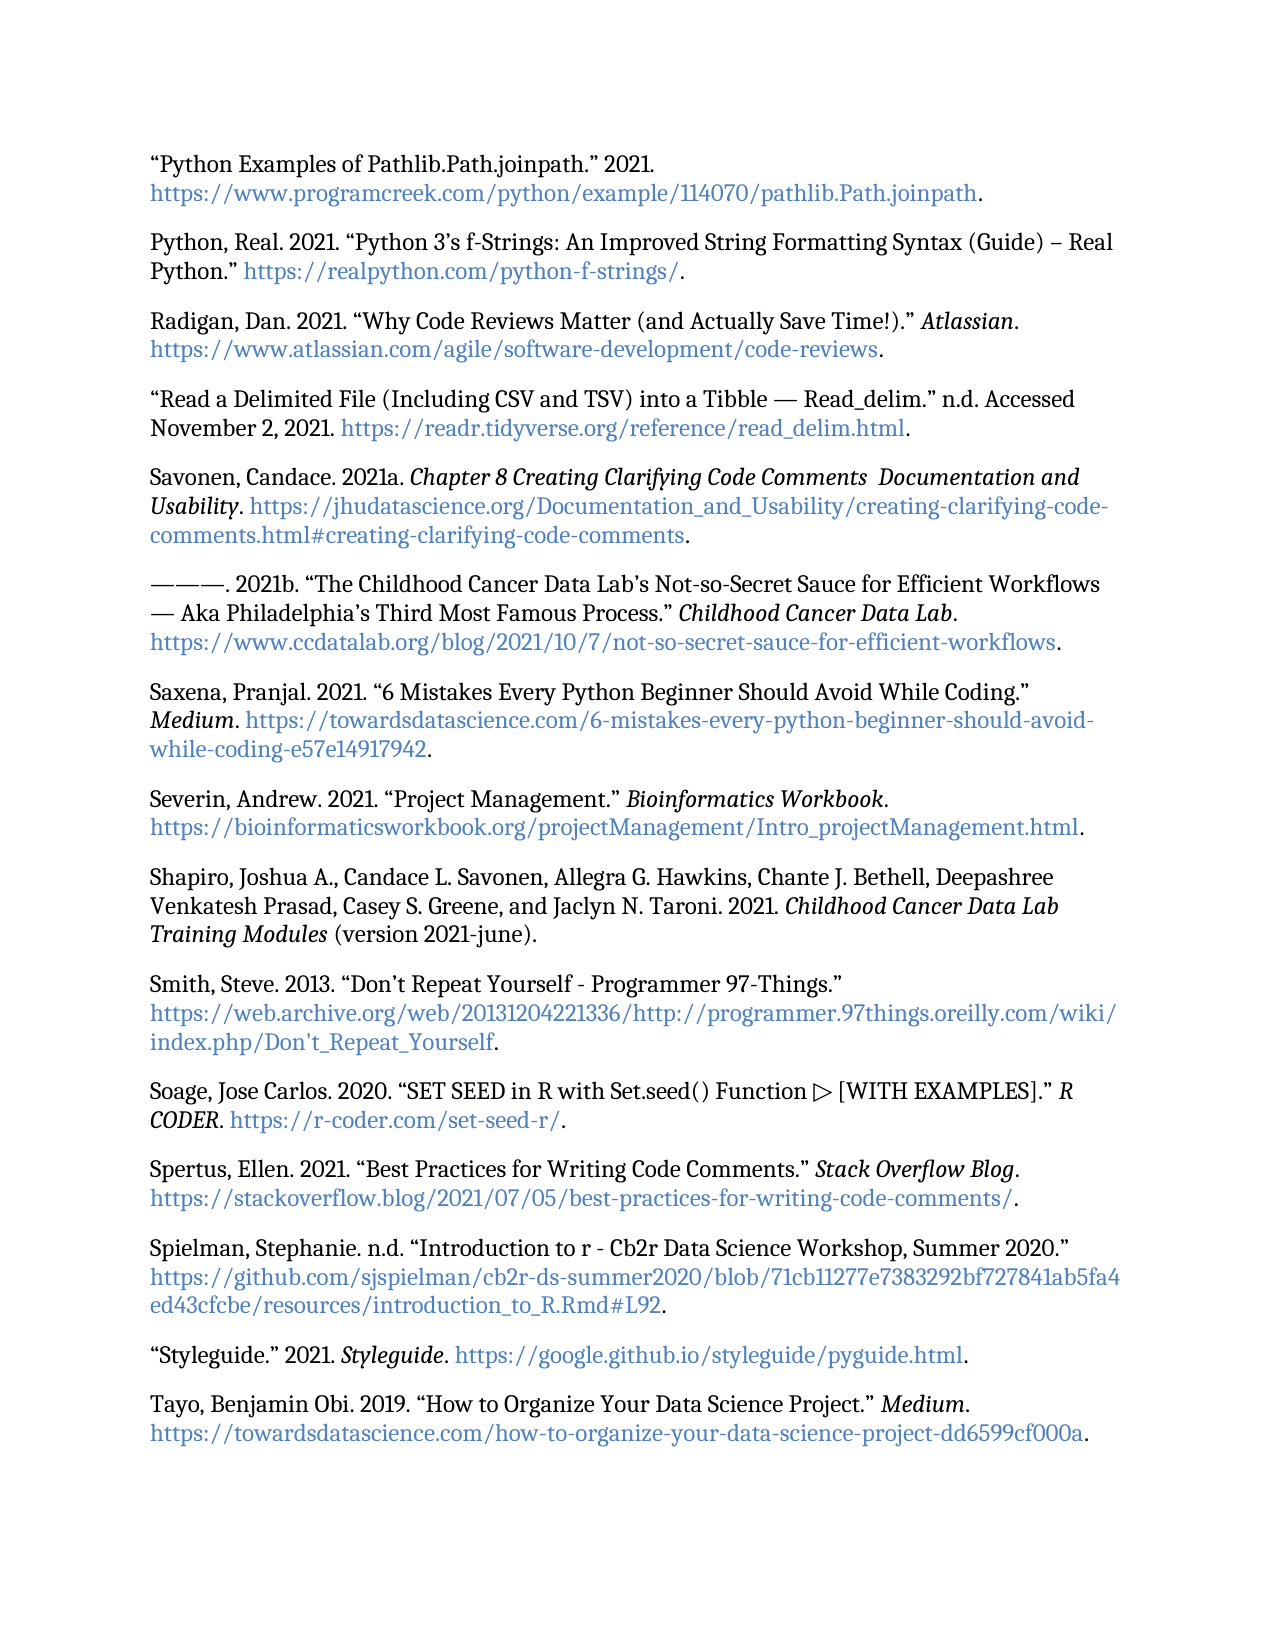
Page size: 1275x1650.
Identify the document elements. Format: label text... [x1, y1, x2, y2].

text “Styleguide.” 2021. Styleguide. https://google.github.io/styleguide/pyguide.html. [150, 1341, 1125, 1369]
text “Python Examples of Pathlib.Path.joinpath.” 2021. https://www.programcreek.com/python/example/114070/pathlib.Path.joinpath. [150, 150, 1125, 207]
text Python, Real. 2021. “Python 3’s f-Strings: An Improved String Formatting Syntax (Guide) – Real Python.” https://realpython.com/python-f-strings/. [150, 228, 1125, 286]
text ———. 2021b. “The Childhood Cancer Data Lab’s Not-so-Secret Sauce for Efficient Workflows — Aka Philadelphia’s Third Most Famous Process.” Childhood Cancer Data Lab. https://www.ccdatalab.org/blog/2021/10/7/not-so-secret-sauce-for-efficient-workflows. [150, 570, 1125, 657]
text Shapiro, Joshua A., Candace L. Savonen, Allegra G. Hawkins, Chante J. Bethell, Deepashree Venkatesh Prasad, Casey S. Greene, and Jaclyn N. Taroni. 2021. Childhood Cancer Data Lab Training Modules (version 2021-june). [150, 863, 1125, 949]
text Spielman, Stephanie. n.d. “Introduction to r - Cb2r Data Science Workshop, Summer 2020.” https://github.com/sjspielman/cb2r-ds-summer2020/blob/71cb11277e7383292bf727841ab5fa4ed43cfcbe/resources/introduction_to_R.Rmd#L92. [150, 1234, 1125, 1320]
text Spertus, Ellen. 2021. “Best Practices for Writing Code Comments.” Stack Overflow Blog. https://stackoverflow.blog/2021/07/05/best-practices-for-writing-code-comments/. [150, 1155, 1125, 1213]
text Tayo, Benjamin Obi. 2019. “How to Organize Your Data Science Project.” Medium. https://towardsdatascience.com/how-to-organize-your-data-science-project-dd6599cf000a. [150, 1390, 1125, 1448]
text Savonen, Candace. 2021a. Chapter 8 Creating Clarifying Code Comments Documentation and Usability. https://jhudatascience.org/Documentation_and_Usability/creating-clarifying-code-comments.html#creating-clarifying-code-comments. [150, 463, 1125, 549]
text Radigan, Dan. 2021. “Why Code Reviews Matter (and Actually Save Time!).” Atlassian. https://www.atlassian.com/agile/software-development/code-reviews. [150, 307, 1125, 364]
text “Read a Delimited File (Including CSV and TSV) into a Tibble — Read_delim.” n.d. Accessed November 2, 2021. https://readr.tidyverse.org/reference/read_delim.html. [150, 385, 1125, 442]
text Severin, Andrew. 2021. “Project Management.” Bioinformatics Workbook. https://bioinformaticsworkbook.org/projectManagement/Intro_projectManagement.html. [150, 784, 1125, 842]
text Smith, Steve. 2013. “Don’t Repeat Yourself - Programmer 97-Things.” https://web.archive.org/web/20131204221336/http://programmer.97things.oreilly.com/wiki/index.php/Don't_Repeat_Yourself. [150, 970, 1125, 1056]
text Saxena, Pranjal. 2021. “6 Mistakes Every Python Beginner Should Avoid While Coding.” Medium. https://towardsdatascience.com/6-mistakes-every-python-beginner-should-avoid-while-coding-e57e14917942. [150, 677, 1125, 764]
text Soage, Jose Carlos. 2020. “SET SEED in R with Set.seed() Function ▷ [WITH EXAMPLES].” R CODER. https://r-coder.com/set-seed-r/. [150, 1077, 1125, 1134]
